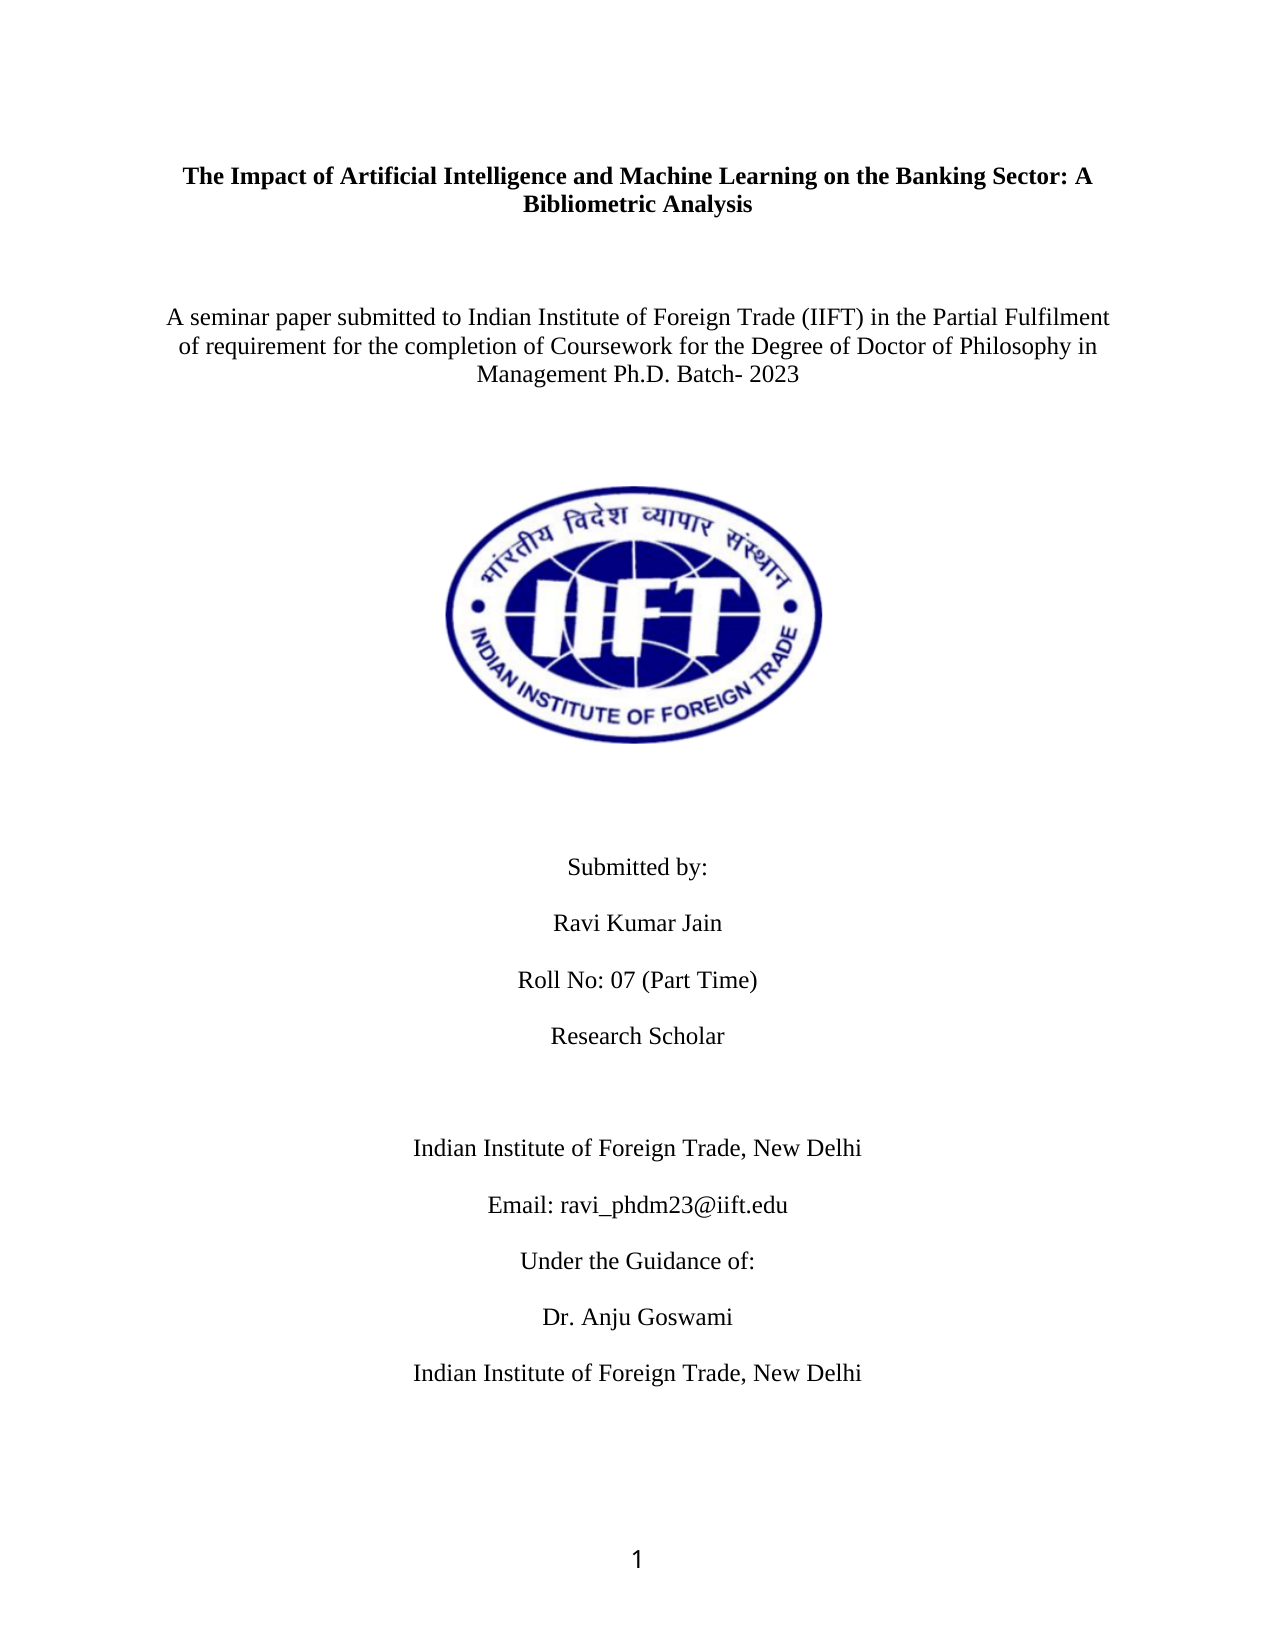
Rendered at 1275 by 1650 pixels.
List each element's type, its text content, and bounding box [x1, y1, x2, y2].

text The Impact of Artificial Intelligence and Machine Learning on the Banking Sector: A Bibliometric Analysis [158, 161, 1118, 218]
text Under the Guidance of: [157, 1246, 1117, 1275]
text Roll No: 07 (Part Time) [157, 965, 1117, 993]
text Ravi Kumar Jain [157, 908, 1117, 937]
text A seminar paper submitted to Indian Institute of Foreign Trade (IIFT) in the Partial Fulfilment of requirement for the completion of Coursework for the Degree of Doctor of Philosophy in Management Ph.D. Batch- 2023 [158, 302, 1118, 388]
text Research Scholar [157, 1021, 1117, 1050]
text Dr. Anju Goswami [157, 1302, 1117, 1331]
picture [408, 471, 867, 752]
text Indian Institute of Foreign Trade, New Delhi [157, 1358, 1117, 1387]
text Email: ravi_phdm23@iift.edu [157, 1190, 1117, 1218]
text Submitted by: [157, 852, 1117, 881]
text Indian Institute of Foreign Trade, New Delhi [157, 1133, 1117, 1162]
